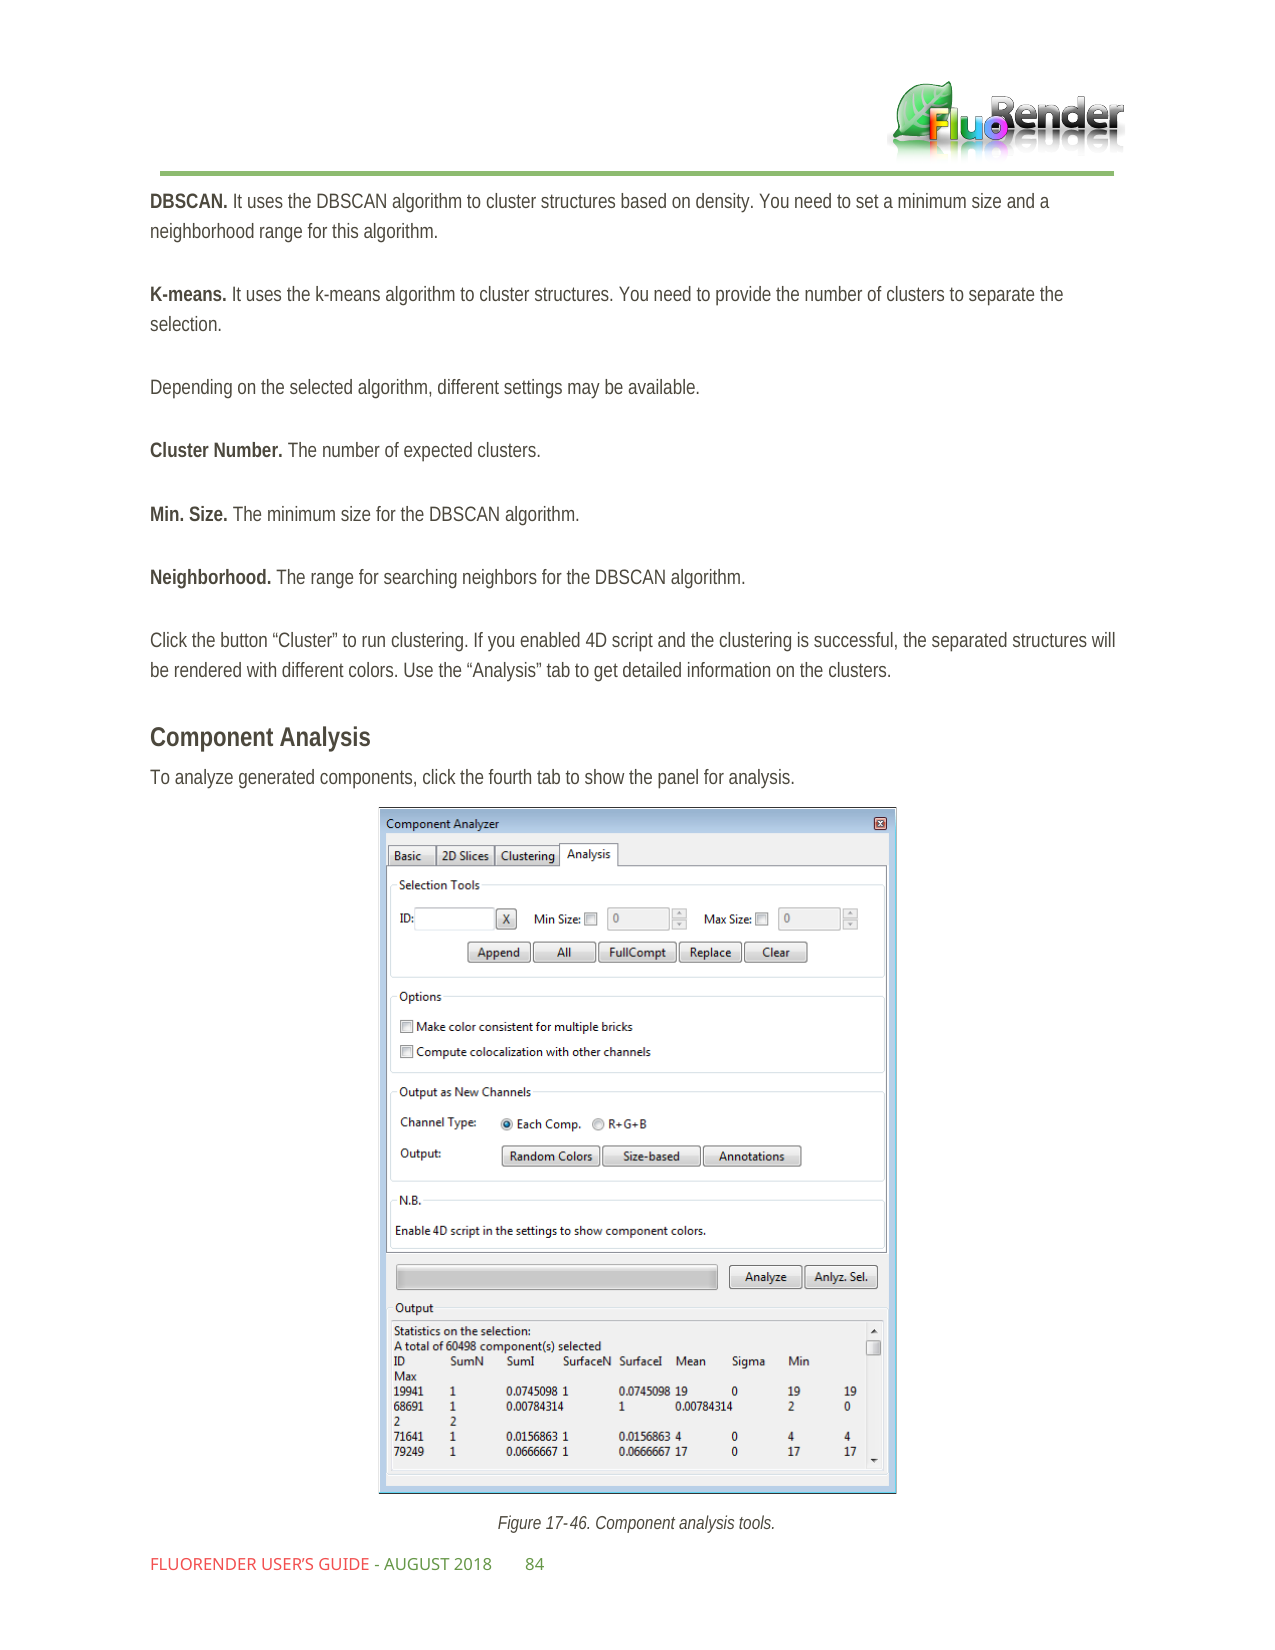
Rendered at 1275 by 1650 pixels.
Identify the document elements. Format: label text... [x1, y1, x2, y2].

text To analyze generated components, click the fourth tab to show the panel for analysis. [150, 765, 1125, 789]
text Click the button “Cluster” to run clustering. If you enabled 4D script and the clustering is successful, the separated structures will be rendered with different colors. Use the “Analysis” tab to get detailed information on the clusters. [150, 628, 1125, 682]
text K-means. It uses the k-means algorithm to cluster structures. You need to provide the number of clusters to separate the selection. [150, 282, 1125, 336]
text Cluster Number. The number of expected clusters. [150, 438, 1125, 462]
picture [378, 807, 897, 1494]
text Neighborhood. The range for searching neighbors for the DBSCAN algorithm. [150, 565, 1125, 589]
text Min. Size. The minimum size for the DBSCAN algorithm. [150, 502, 1125, 526]
text DBSCAN. It uses the DBSCAN algorithm to cluster structures based on density. You need to set a minimum size and a neighborhood range for this algorithm. [150, 189, 1125, 243]
text Depending on the selected algorithm, different settings may be available. [150, 375, 1125, 399]
subtitle Component Analysis [150, 721, 1125, 752]
picture [887, 75, 1125, 165]
